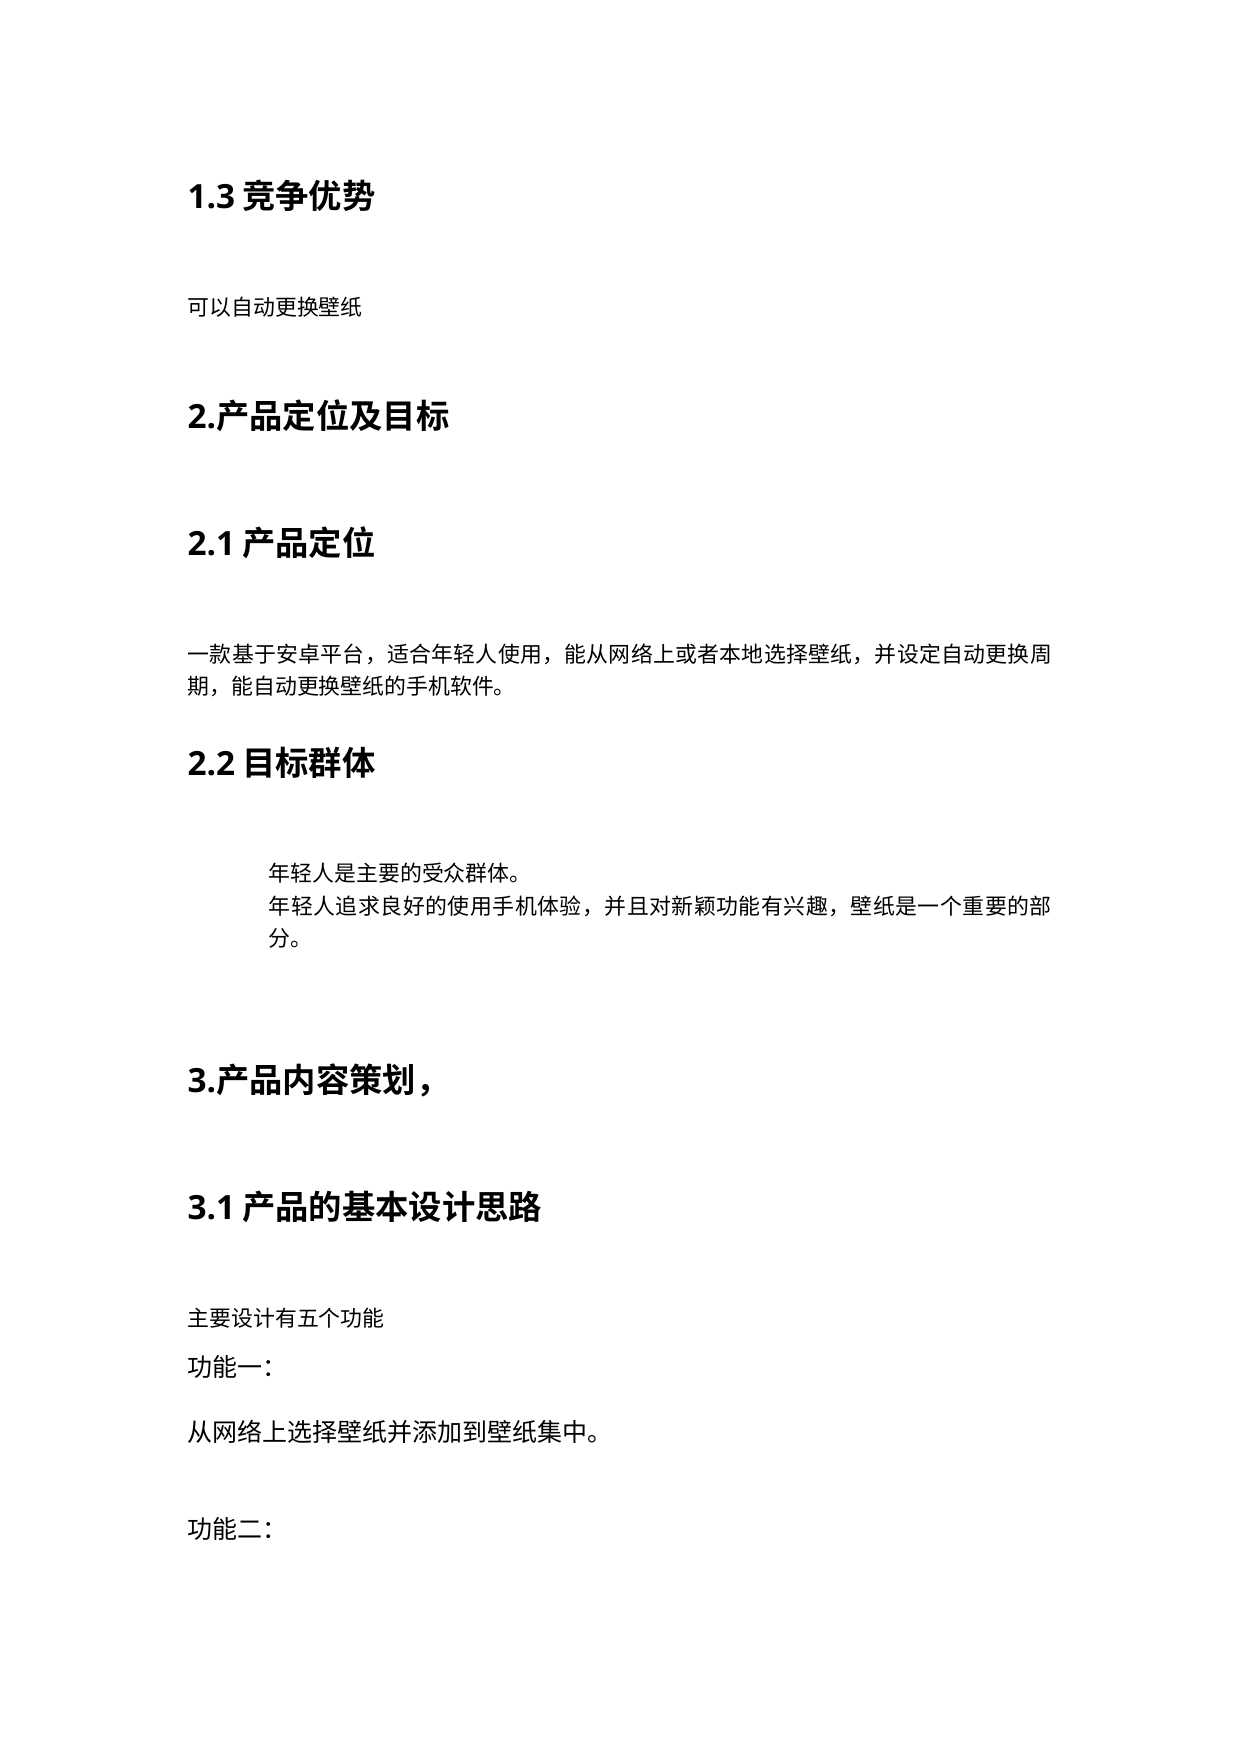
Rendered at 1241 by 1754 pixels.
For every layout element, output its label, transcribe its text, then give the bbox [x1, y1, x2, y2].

text 功能二： [187, 1495, 1053, 1560]
text 从网络上选择壁纸并添加到壁纸集中。 [187, 1398, 1053, 1463]
text 功能一： [187, 1333, 1053, 1398]
subtitle 1.3竞争优势 [187, 162, 1053, 227]
list 年轻人追求良好的使用手机体验，并且对新颖功能有兴趣，壁纸是一个重要的部分。 [269, 888, 1053, 953]
subtitle 2.1产品定位 [187, 509, 1053, 574]
text 可以自动更换壁纸 [187, 289, 1053, 322]
text 主要设计有五个功能 [187, 1300, 1053, 1333]
subtitle 3.产品内容策划， [187, 1045, 1053, 1110]
subtitle 2.产品定位及目标 [187, 381, 1053, 446]
list 年轻人是主要的受众群体。 [269, 856, 1053, 888]
text 一款基于安卓平台，适合年轻人使用，能从网络上或者本地选择壁纸，并设定自动更换周期，能自动更换壁纸的手机软件。 [187, 636, 1053, 701]
subtitle 2.2目标群体 [187, 728, 1053, 793]
subtitle 3.1产品的基本设计思路 [187, 1173, 1053, 1238]
